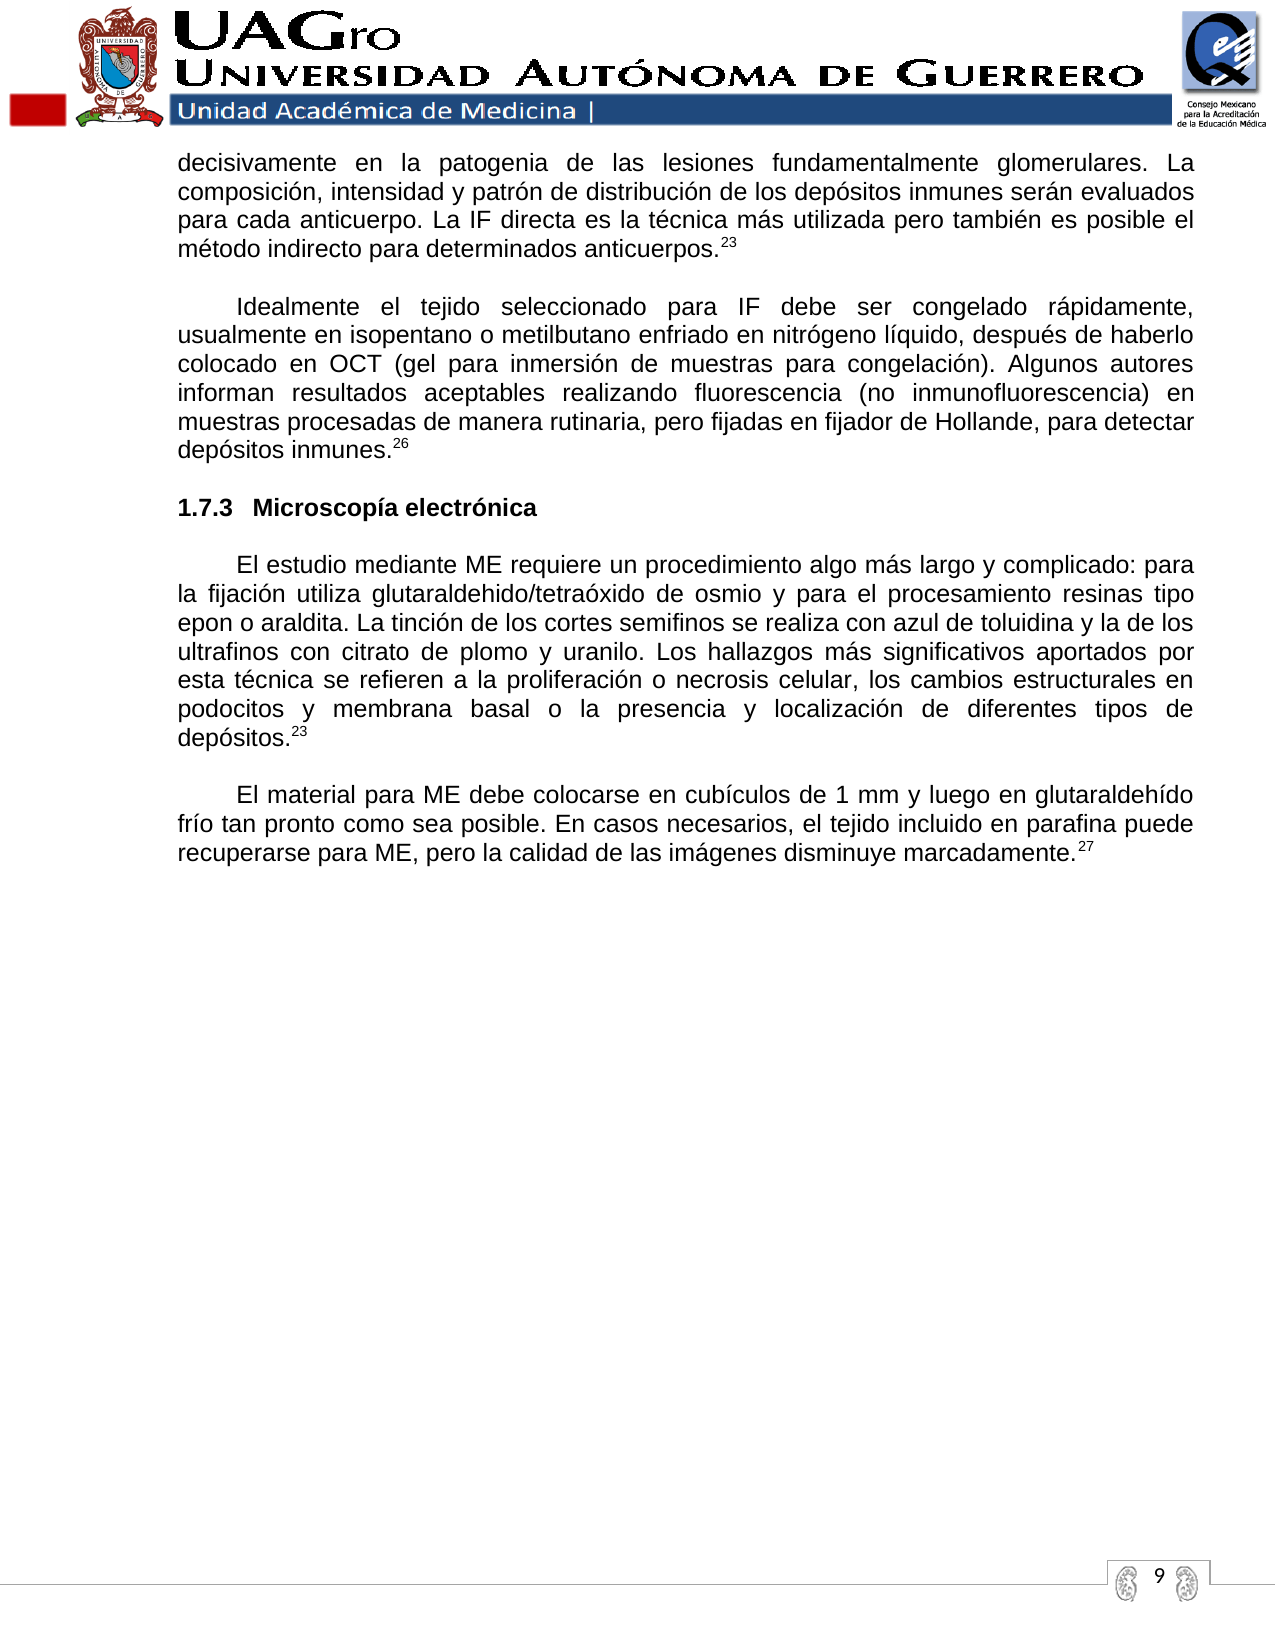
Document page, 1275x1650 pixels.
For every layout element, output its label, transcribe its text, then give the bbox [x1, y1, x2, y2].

list Microscopía electrónica [177, 493, 1196, 521]
picture [1111, 1562, 1139, 1604]
picture [3, 0, 1272, 135]
text El material para ME debe colocarse en cubículos de 1 mm y luego en glutaraldehído frío tan pronto como sea posible. En casos necesarios, el tejido incluido en parafina puede recuperarse para ME, pero la calidad de las imágenes disminuye marcadamente. [177, 780, 1196, 866]
text Idealmente el tejido seleccionado para IF debe ser congelado rápidamente, usualmente en isopentano o metilbutano enfriado en nitrógeno líquido, después de haberlo colocado en OCT (gel para inmersión de muestras para congelación). Algunos autores informan resultados aceptables realizando fluorescencia (no inmunofluorescencia) en muestras procesadas de manera rutinaria, pero fijadas en fijador de Hollande, para detectar depósitos inmunes. [177, 291, 1196, 464]
text El estudio mediante ME requiere un procedimiento algo más largo y complicado: para la fijación utiliza glutaraldehido/tetraóxido de osmio y para el procesamiento resinas tipo epon o araldita. La tinción de los cortes semifinos se realiza con azul de toluidina y la de los ultrafinos con citrato de plomo y uranilo. Los hallazgos más significativos aportados por esta técnica se refieren a la proliferación o necrosis celular, los cambios estructurales en podocitos y membrana basal o la presencia y localización de diferentes tipos de depósitos.23 [177, 550, 1196, 751]
picture [1174, 1562, 1202, 1604]
